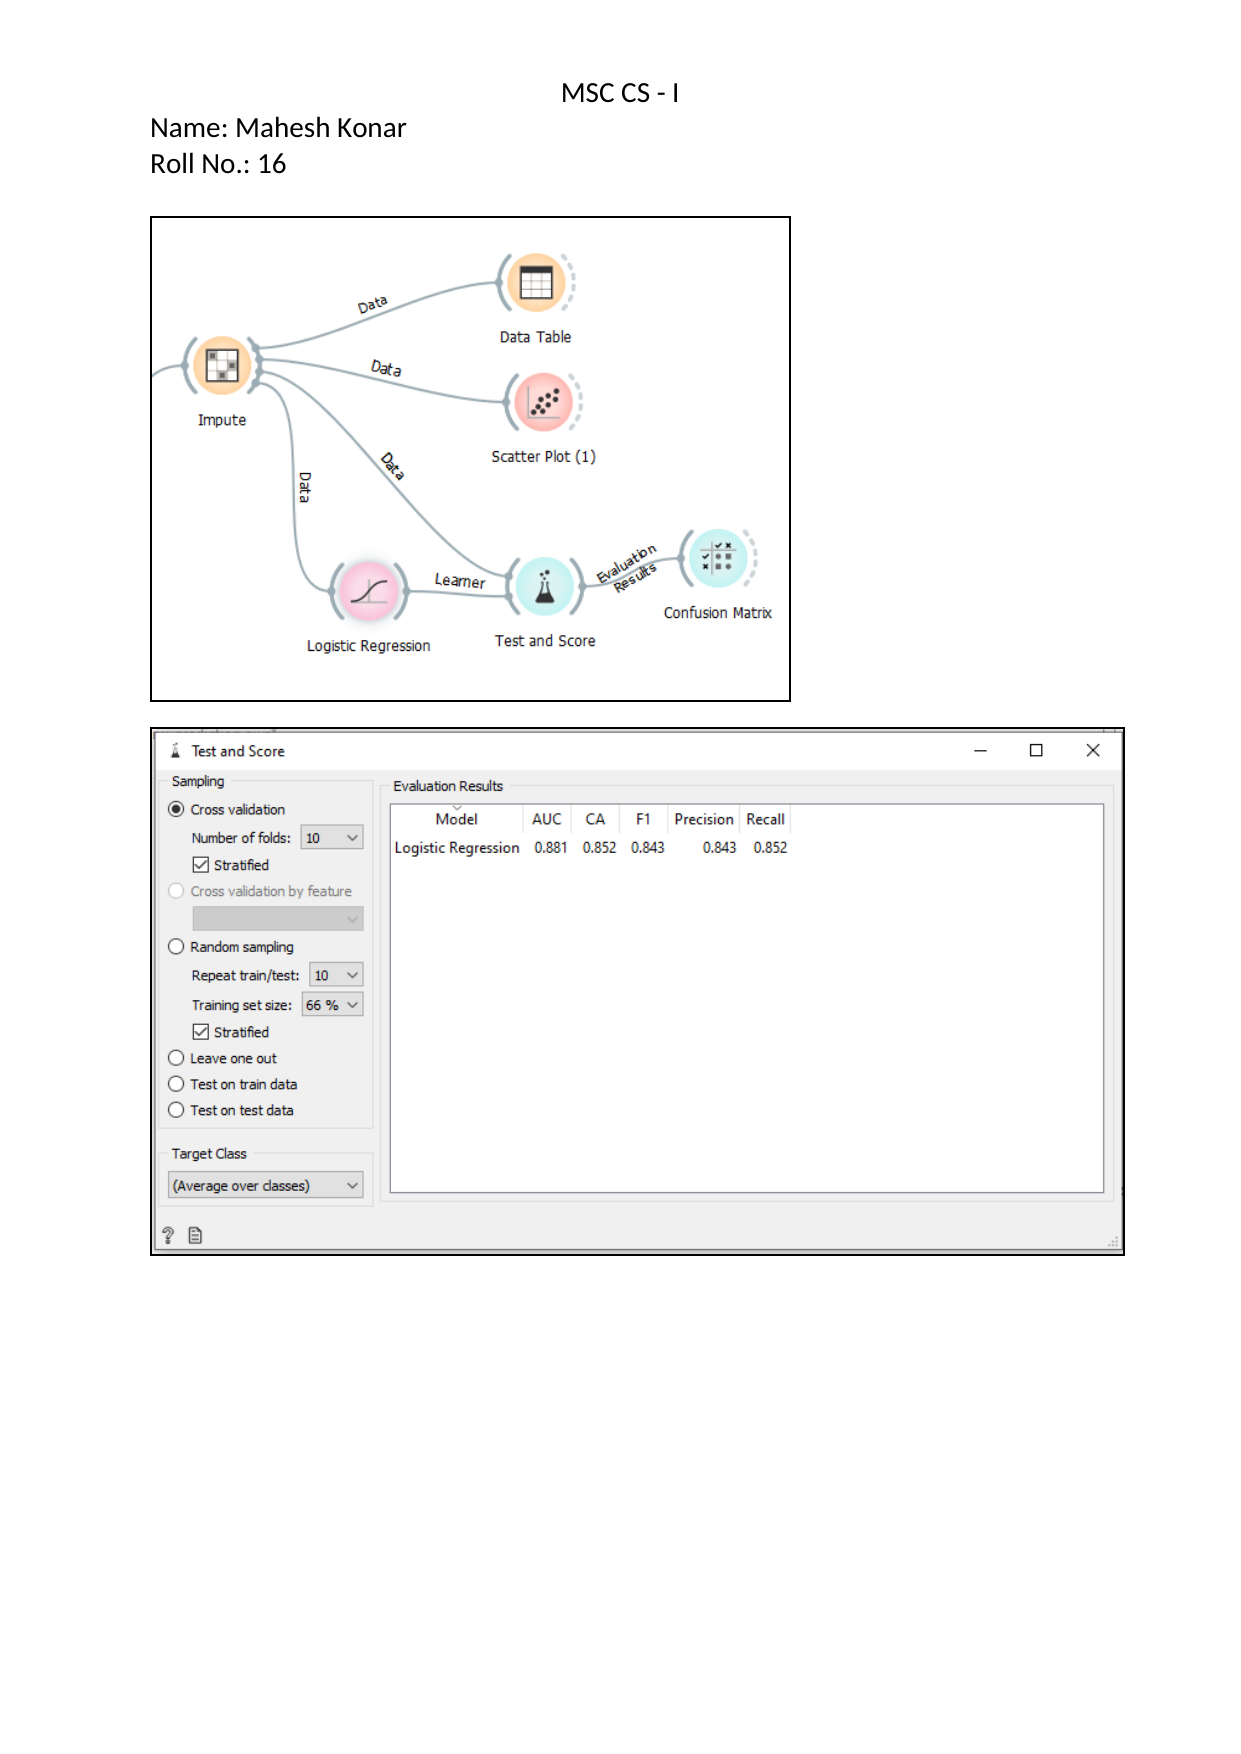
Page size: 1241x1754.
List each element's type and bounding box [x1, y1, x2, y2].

picture [152, 729, 1123, 1254]
picture [152, 218, 789, 700]
